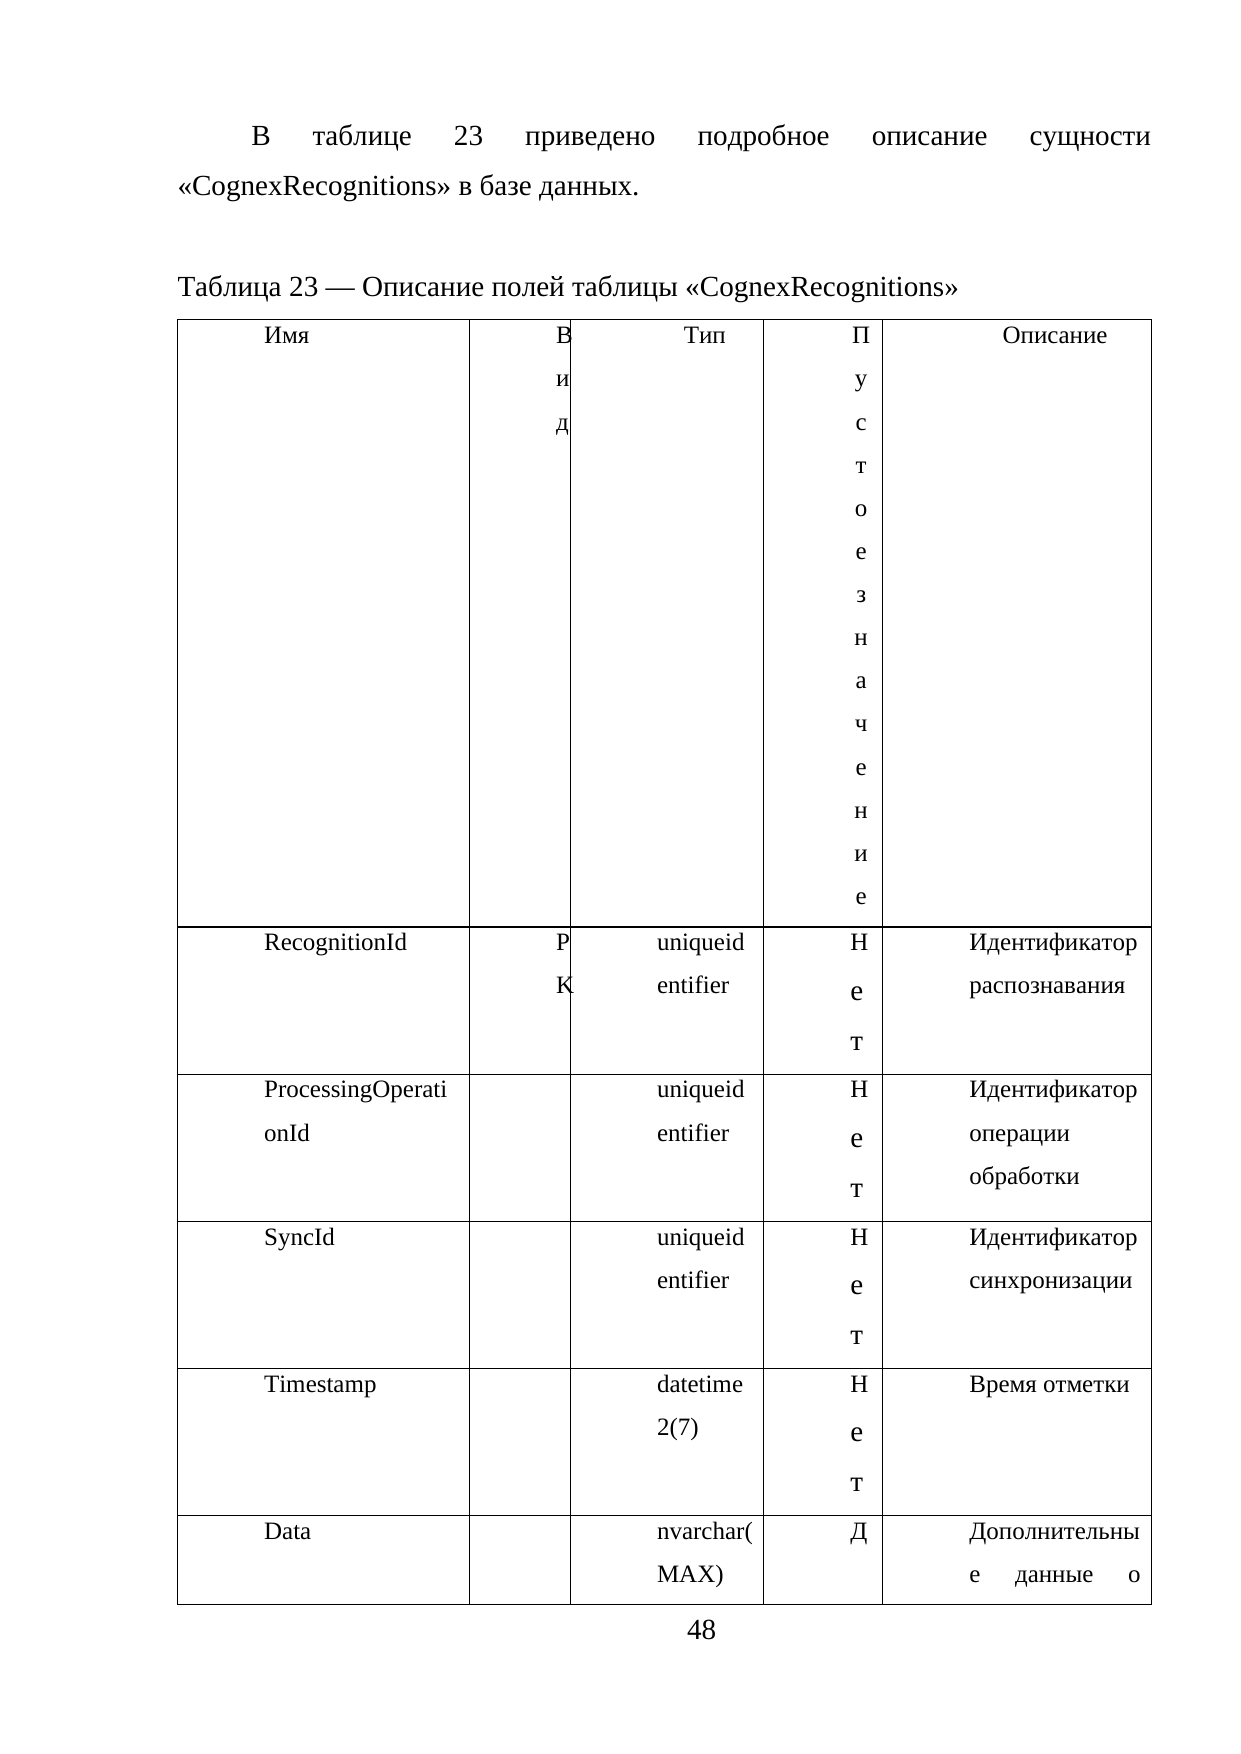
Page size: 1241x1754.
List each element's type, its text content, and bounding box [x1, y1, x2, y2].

text Таблица — Описание полей таблицы «CognexRecognitions» [177, 269, 1152, 303]
table_cell Идентификатор распознавания [883, 928, 1151, 1073]
table_cell datetime2(7) [571, 1369, 763, 1515]
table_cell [883, 1516, 1151, 1604]
table_header Описание [883, 320, 1151, 926]
table_cell ProcessingOperationId [178, 1075, 469, 1221]
table_header Вид [470, 320, 570, 926]
table_header Пустое значение [764, 320, 882, 926]
table_cell SyncId [178, 1222, 469, 1368]
table_cell uniqueidentifier [571, 1075, 763, 1221]
table_cell uniqueidentifier [571, 928, 763, 1073]
table_cell RecognitionId [178, 928, 469, 1073]
table_cell Нет [764, 1369, 882, 1515]
table_cell Идентификатор операции обработки [883, 1075, 1151, 1221]
table_cell Идентификатор синхронизации [883, 1222, 1151, 1368]
table_cell Timestamp [178, 1369, 469, 1515]
table_cell [470, 1516, 570, 1604]
text В таблице 23 приведено подробное описание сущности «CognexRecognitions» в базе данных. [177, 118, 1152, 202]
table_cell Да [764, 1516, 882, 1604]
table_cell Data [178, 1516, 469, 1604]
table_cell uniqueidentifier [571, 1222, 763, 1368]
table_cell Время отметки [883, 1369, 1151, 1515]
table_header Тип [571, 320, 763, 926]
table_cell [470, 1075, 570, 1221]
table_cell Нет [764, 1222, 882, 1368]
table_cell [470, 1222, 570, 1368]
table_cell PK [470, 928, 570, 1073]
table_cell Нет [764, 1075, 882, 1221]
table_cell Нет [764, 928, 882, 1073]
table_header Имя [178, 320, 469, 926]
table_cell [470, 1369, 570, 1515]
table_cell nvarchar(MAX) [571, 1516, 763, 1604]
